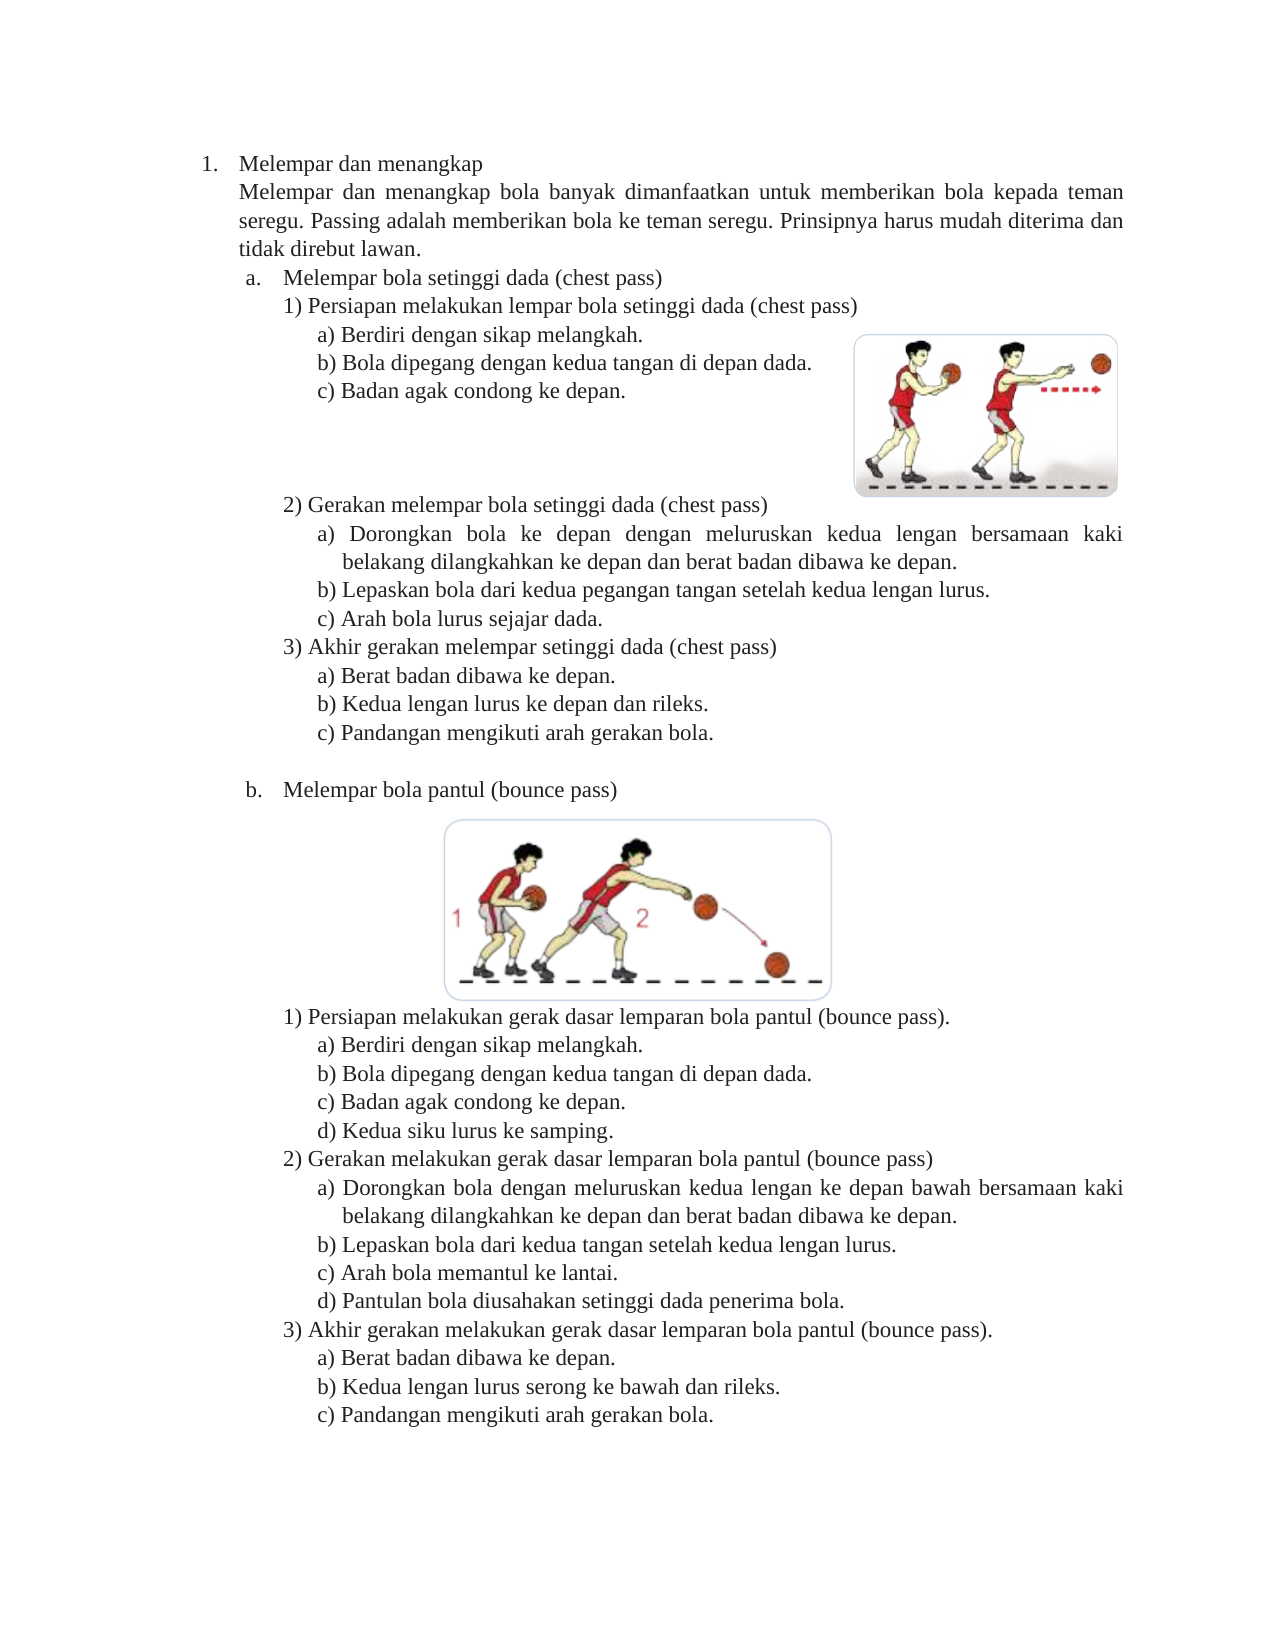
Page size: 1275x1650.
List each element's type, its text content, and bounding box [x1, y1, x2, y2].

list Melempar bola setinggi dada (chest pass) [245, 264, 1125, 290]
picture [848, 325, 1125, 502]
list b) Bola dipegang dengan kedua tangan di depan dada. [317, 1060, 1125, 1086]
list a) Berdiri dengan sikap melangkah. [300, 321, 1125, 347]
list c) Arah bola memantul ke lantai. [317, 1259, 1125, 1285]
list a) Berat badan dibawa ke depan. [300, 662, 1125, 688]
list c) Pandangan mengikuti arah gerakan bola. [317, 1401, 1125, 1428]
list c) Pandangan mengikuti arah gerakan bola. [300, 719, 1125, 745]
list 2) Gerakan melakukan gerak dasar lemparan bola pantul (bounce pass) [283, 1145, 1125, 1172]
picture [434, 810, 840, 1005]
list a) Berat badan dibawa ke depan. [317, 1344, 1125, 1371]
list Melempar bola pantul (bounce pass) [245, 776, 1125, 802]
list 2) Gerakan melempar bola setinggi dada (chest pass) [283, 491, 1125, 518]
list b) Kedua lengan lurus serong ke bawah dan rileks. [317, 1373, 1125, 1399]
list c) Badan agak condong ke depan. [317, 1088, 1125, 1115]
list a) Dorongkan bola ke depan dengan meluruskan kedua lengan bersamaan kaki belakang dilangkahkan ke depan dan berat badan dibawa ke depan. [317, 520, 1124, 574]
list a) Berdiri dengan sikap melangkah. [317, 1032, 1125, 1058]
list 3) Akhir gerakan melakukan gerak dasar lemparan bola pantul (bounce pass). [283, 1316, 1125, 1342]
list a) Dorongkan bola dengan meluruskan kedua lengan ke depan bawah bersamaan kaki belakang dilangkahkan ke depan dan berat badan dibawa ke depan. [317, 1174, 1125, 1228]
list 1) Persiapan melakukan gerak dasar lemparan bola pantul (bounce pass). [283, 1003, 1125, 1029]
list b) Bola dipegang dengan kedua tangan di depan dada. [300, 349, 848, 375]
list c) Badan agak condong ke depan. [300, 377, 848, 404]
list 1) Persiapan melakukan lempar bola setinggi dada (chest pass) [283, 292, 1125, 318]
list 3) Akhir gerakan melempar setinggi dada (chest pass) [283, 633, 1125, 660]
list b) Lepaskan bola dari kedua tangan setelah kedua lengan lurus. [317, 1231, 1125, 1257]
list c) Arah bola lurus sejajar dada. [300, 605, 1125, 631]
list b) Kedua lengan lurus ke depan dan rileks. [300, 690, 1125, 717]
list Melempar dan menangkap bola banyak dimanfaatkan untuk memberikan bola kepada teman seregu. Passing adalah memberikan bola ke teman seregu. Prinsipnya harus mudah diterima dan tidak direbut lawan. [239, 178, 1125, 262]
list b) Lepaskan bola dari kedua pegangan tangan setelah kedua lengan lurus. [300, 577, 1125, 603]
list d) Pantulan bola diusahakan setinggi dada penerima bola. [317, 1287, 1125, 1314]
list Melempar dan menangkap [201, 150, 1125, 176]
list d) Kedua siku lurus ke samping. [317, 1117, 1125, 1143]
